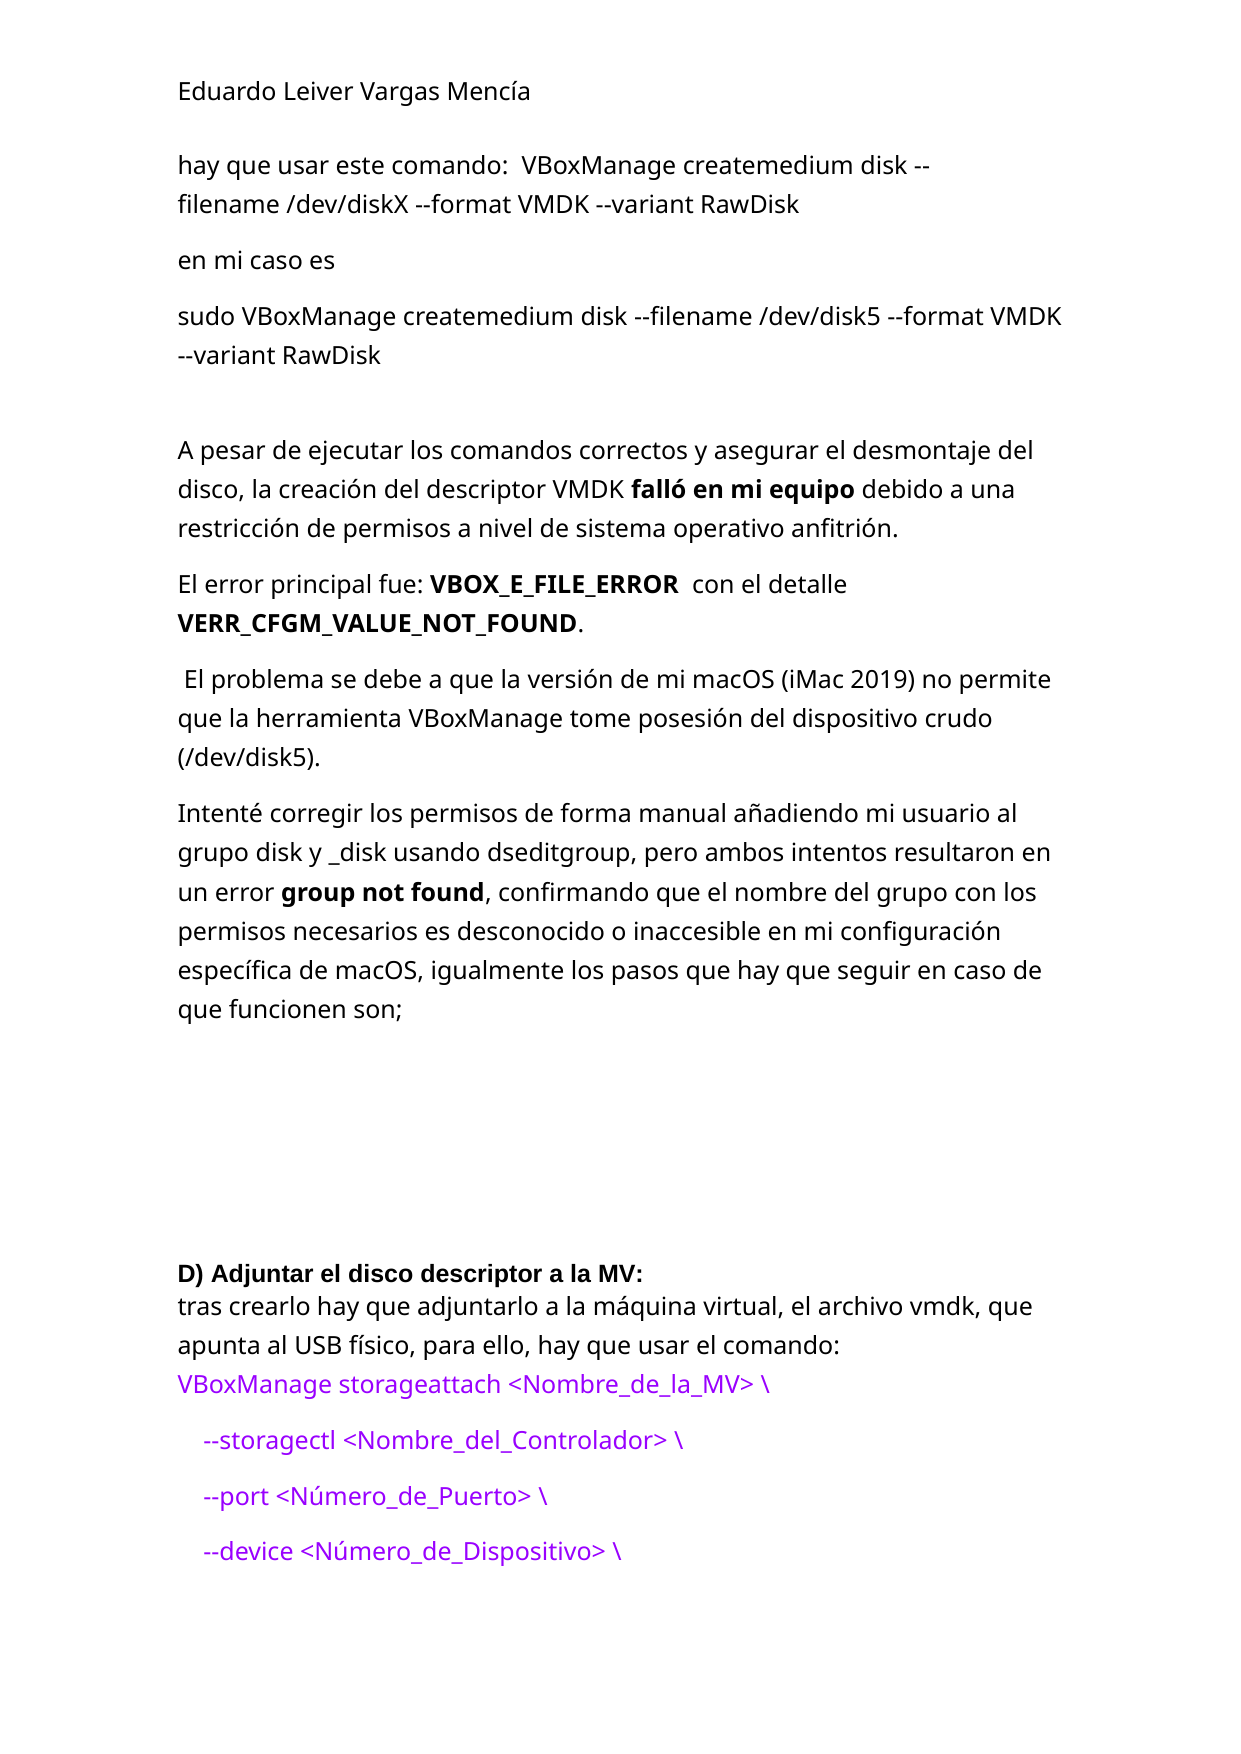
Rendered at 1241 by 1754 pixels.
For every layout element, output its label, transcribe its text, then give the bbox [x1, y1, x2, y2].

text --device <Número_de_Dispositivo> \ [177, 1534, 1063, 1568]
text en mi caso es [177, 243, 1063, 277]
text El problema se debe a que la versión de mi macOS (iMac 2019) no permite que la herramienta VBoxManage tome posesión del dispositivo crudo (/dev/disk5). [177, 662, 1063, 774]
text D) Adjuntar el disco descriptor a la MV: [177, 1259, 1063, 1288]
text Intenté corregir los permisos de forma manual añadiendo mi usuario al grupo disk y _disk usando dseditgroup, pero ambos intentos resultaron en un error group not found, confirmando que el nombre del grupo con los permisos necesarios es desconocido o inaccesible en mi configuración específica de macOS, igualmente los pasos que hay que seguir en caso de que funcionen son; [177, 796, 1063, 1026]
text tras crearlo hay que adjuntarlo a la máquina virtual, el archivo vmdk, que apunta al USB físico, para ello, hay que usar el comando: VBoxManage storageattach <Nombre_de_la_MV> \ [177, 1288, 1063, 1401]
text --port <Número_de_Puerto> \ [177, 1478, 1063, 1512]
text A pesar de ejecutar los comandos correctos y asegurar el desmontaje del disco, la creación del descriptor VMDK falló en mi equipo debido a una restricción de permisos a nivel de sistema operativo anfitrión. [177, 433, 1063, 545]
text --storagectl <Nombre_del_Controlador> \ [177, 1422, 1063, 1456]
text sudo VBoxManage createmedium disk --filename /dev/disk5 --format VMDK --variant RawDisk [177, 298, 1063, 411]
text El error principal fue: VBOX_E_FILE_ERROR con el detalle VERR_CFGM_VALUE_NOT_FOUND. [177, 567, 1063, 640]
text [177, 148, 1063, 221]
